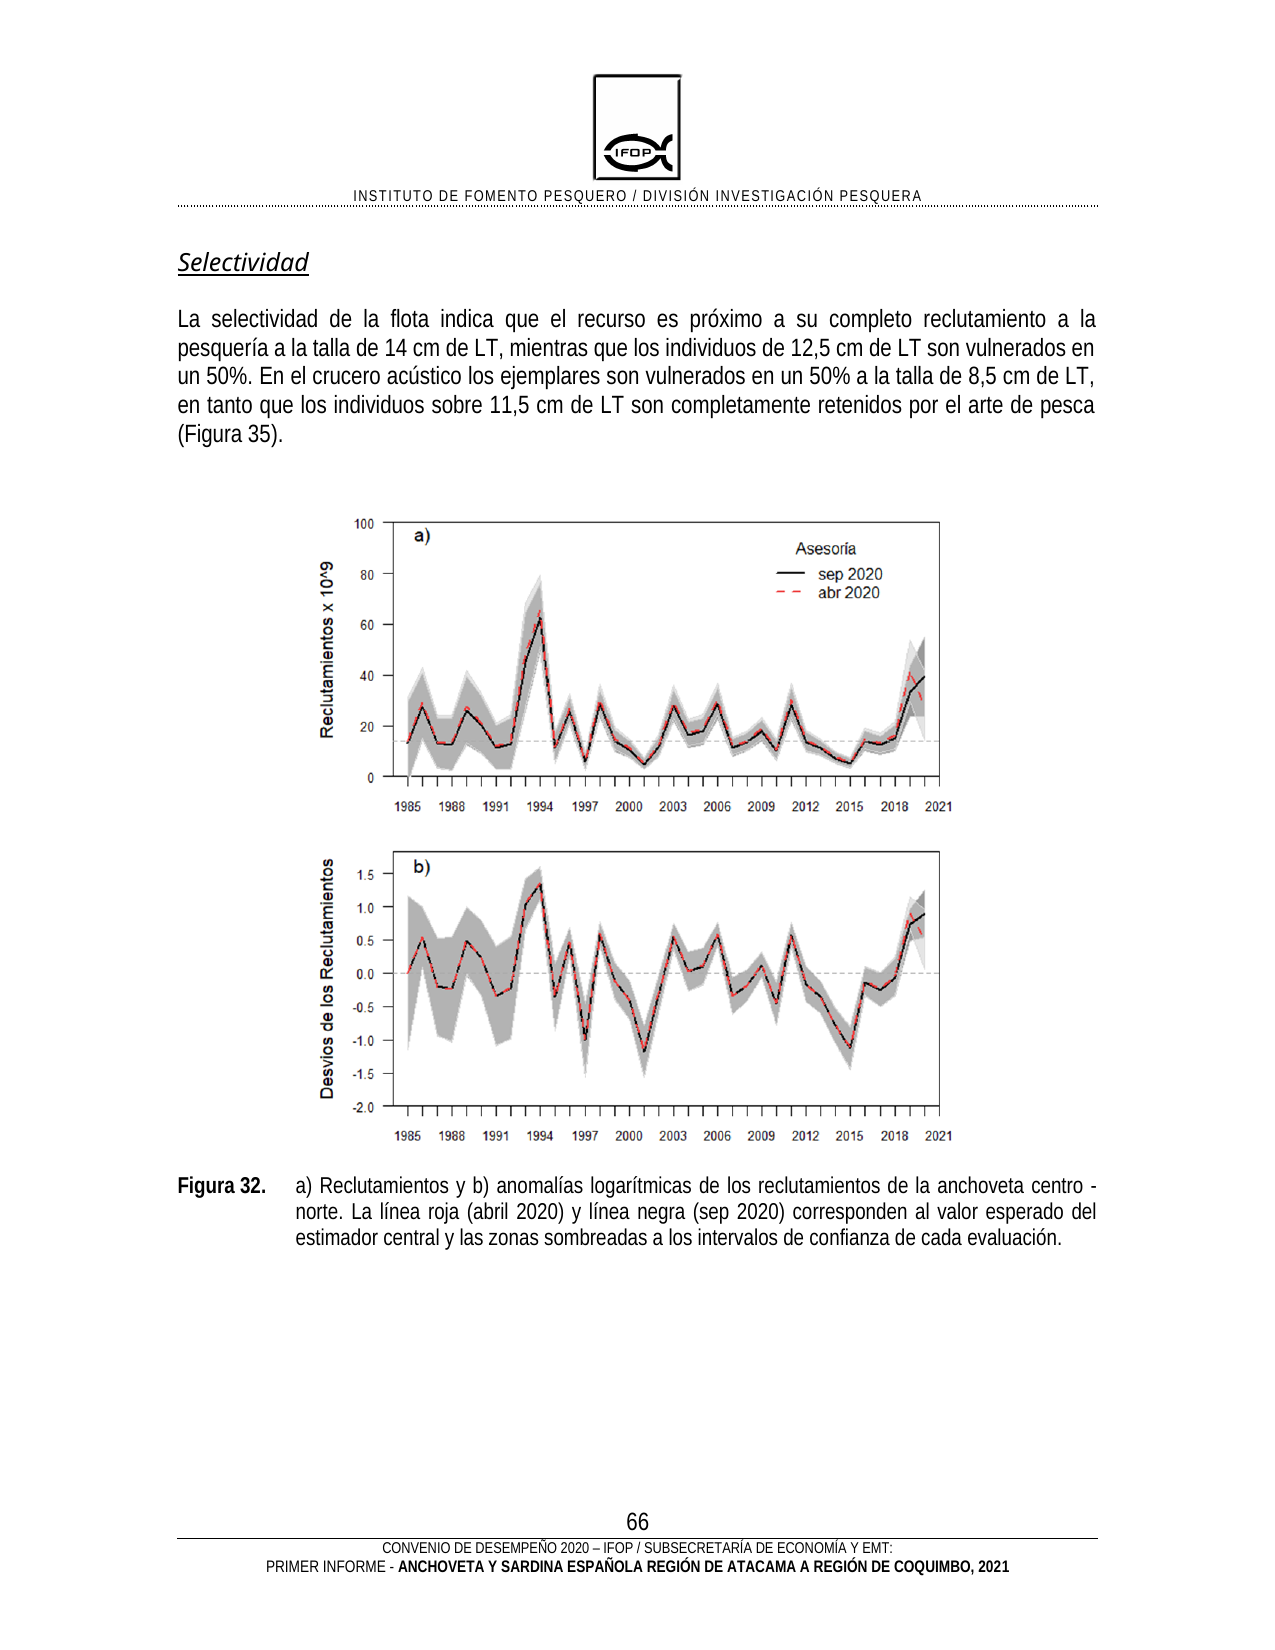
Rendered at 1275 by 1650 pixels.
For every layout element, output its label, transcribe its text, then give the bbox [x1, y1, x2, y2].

picture [308, 494, 967, 1153]
text La selectividad de la flota indica que el recurso es próximo a su completo reclutamiento a la pesquería a la talla de 14 cm de LT, mientras que los individuos de 12,5 cm de LT son vulnerados en un 50%. En el crucero acústico los ejemplares son vulnerados en un 50% a la talla de 8,5 cm de LT, en tanto que los individuos sobre 11,5 cm de LT son completamente retenidos por el arte de pesca (Figura 35). [177, 304, 1098, 447]
subtitle Selectividad [177, 245, 1098, 279]
text Figura 32. a) Reclutamientos y b) anomalías logarítmicas de los reclutamientos de la anchoveta centro - norte. La línea roja (abril 2020) y línea negra (sep 2020) corresponden al valor esperado del estimador central y las zonas sombreadas a los intervalos de confianza de cada evaluación. [177, 1172, 1098, 1251]
picture [592, 73, 683, 185]
